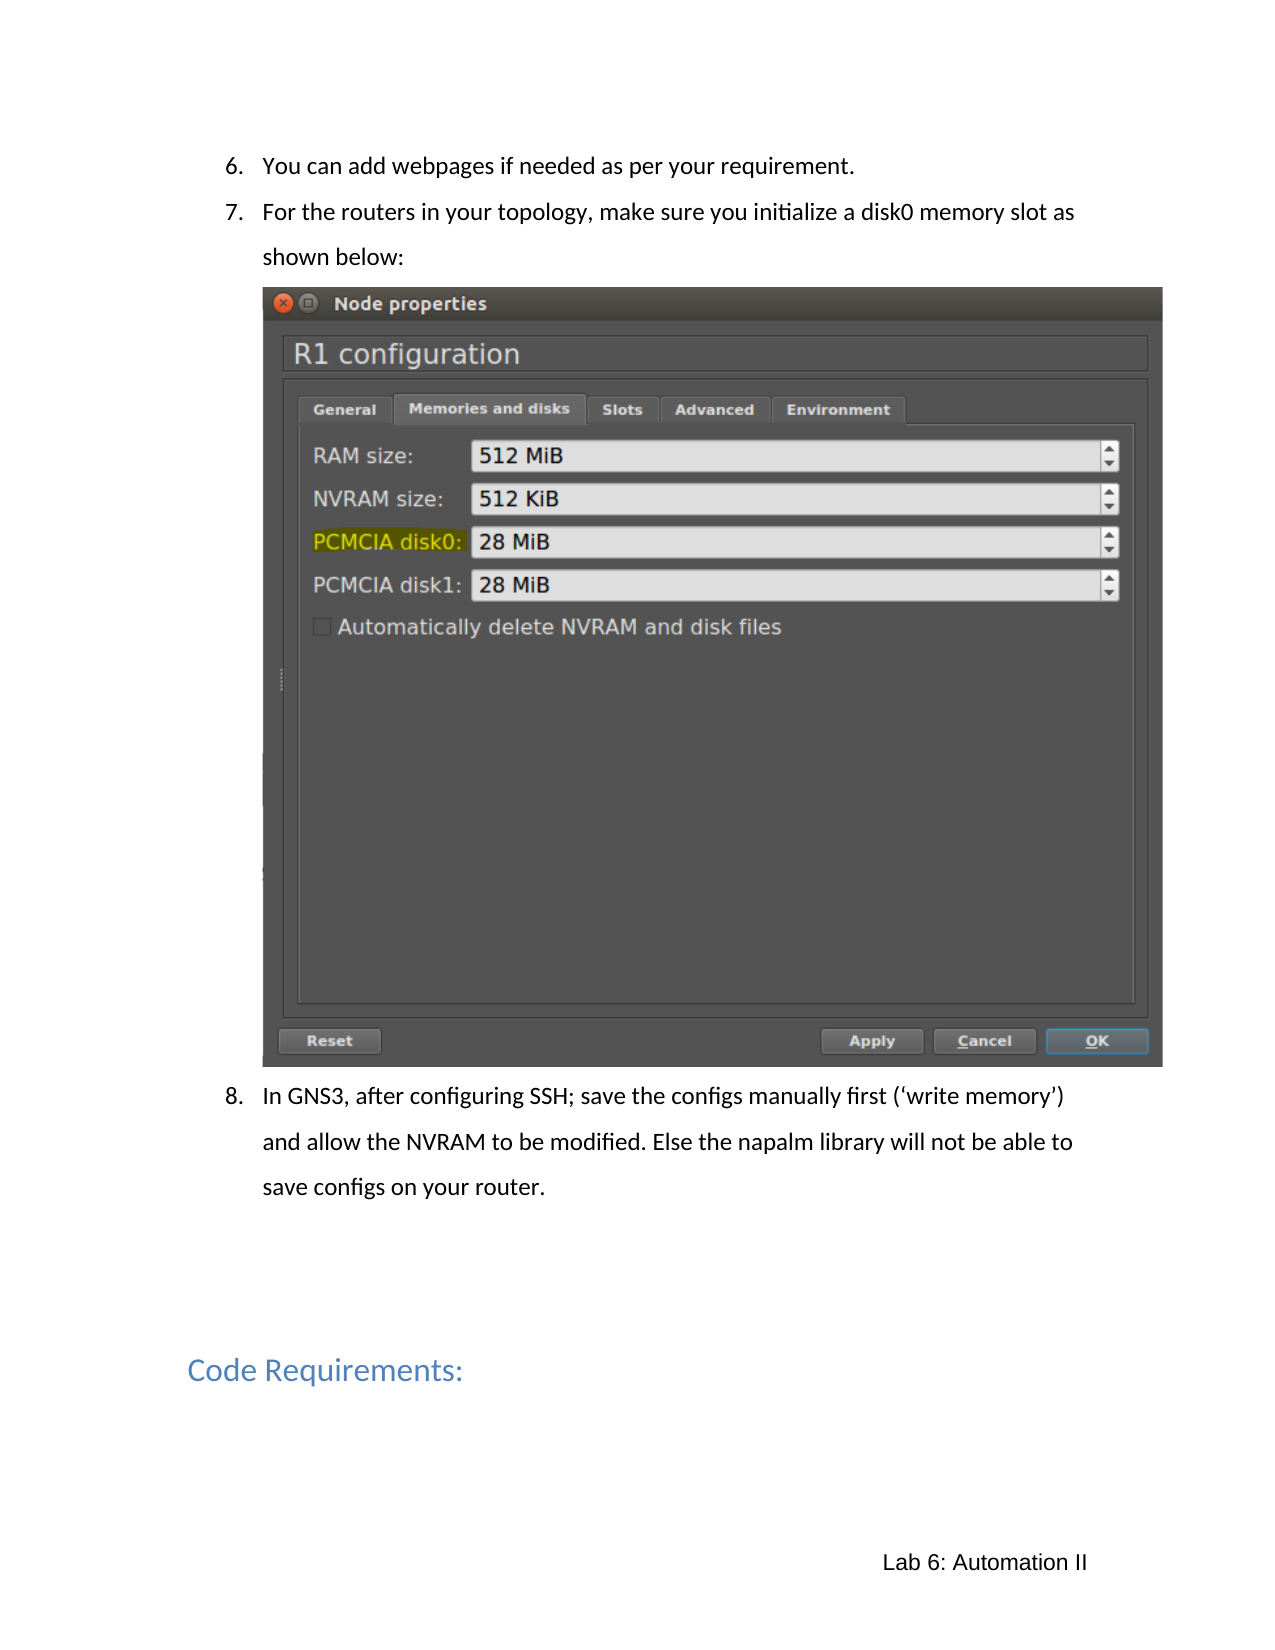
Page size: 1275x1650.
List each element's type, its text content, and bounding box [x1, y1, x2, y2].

list You can add webpages if needed as per your requirement. [225, 150, 1087, 181]
list For the routers in your topology, make sure you initialize a disk0 memory slot as shown below: [225, 196, 1087, 272]
picture [262, 287, 1163, 1067]
text Code Requirements: [187, 1349, 1087, 1390]
list In GNS3, after configuring SSH; save the configs manually first (‘write memory’) and allow the NVRAM to be modified. Else the napalm library will not be able to save configs on your router. [225, 1080, 1087, 1202]
